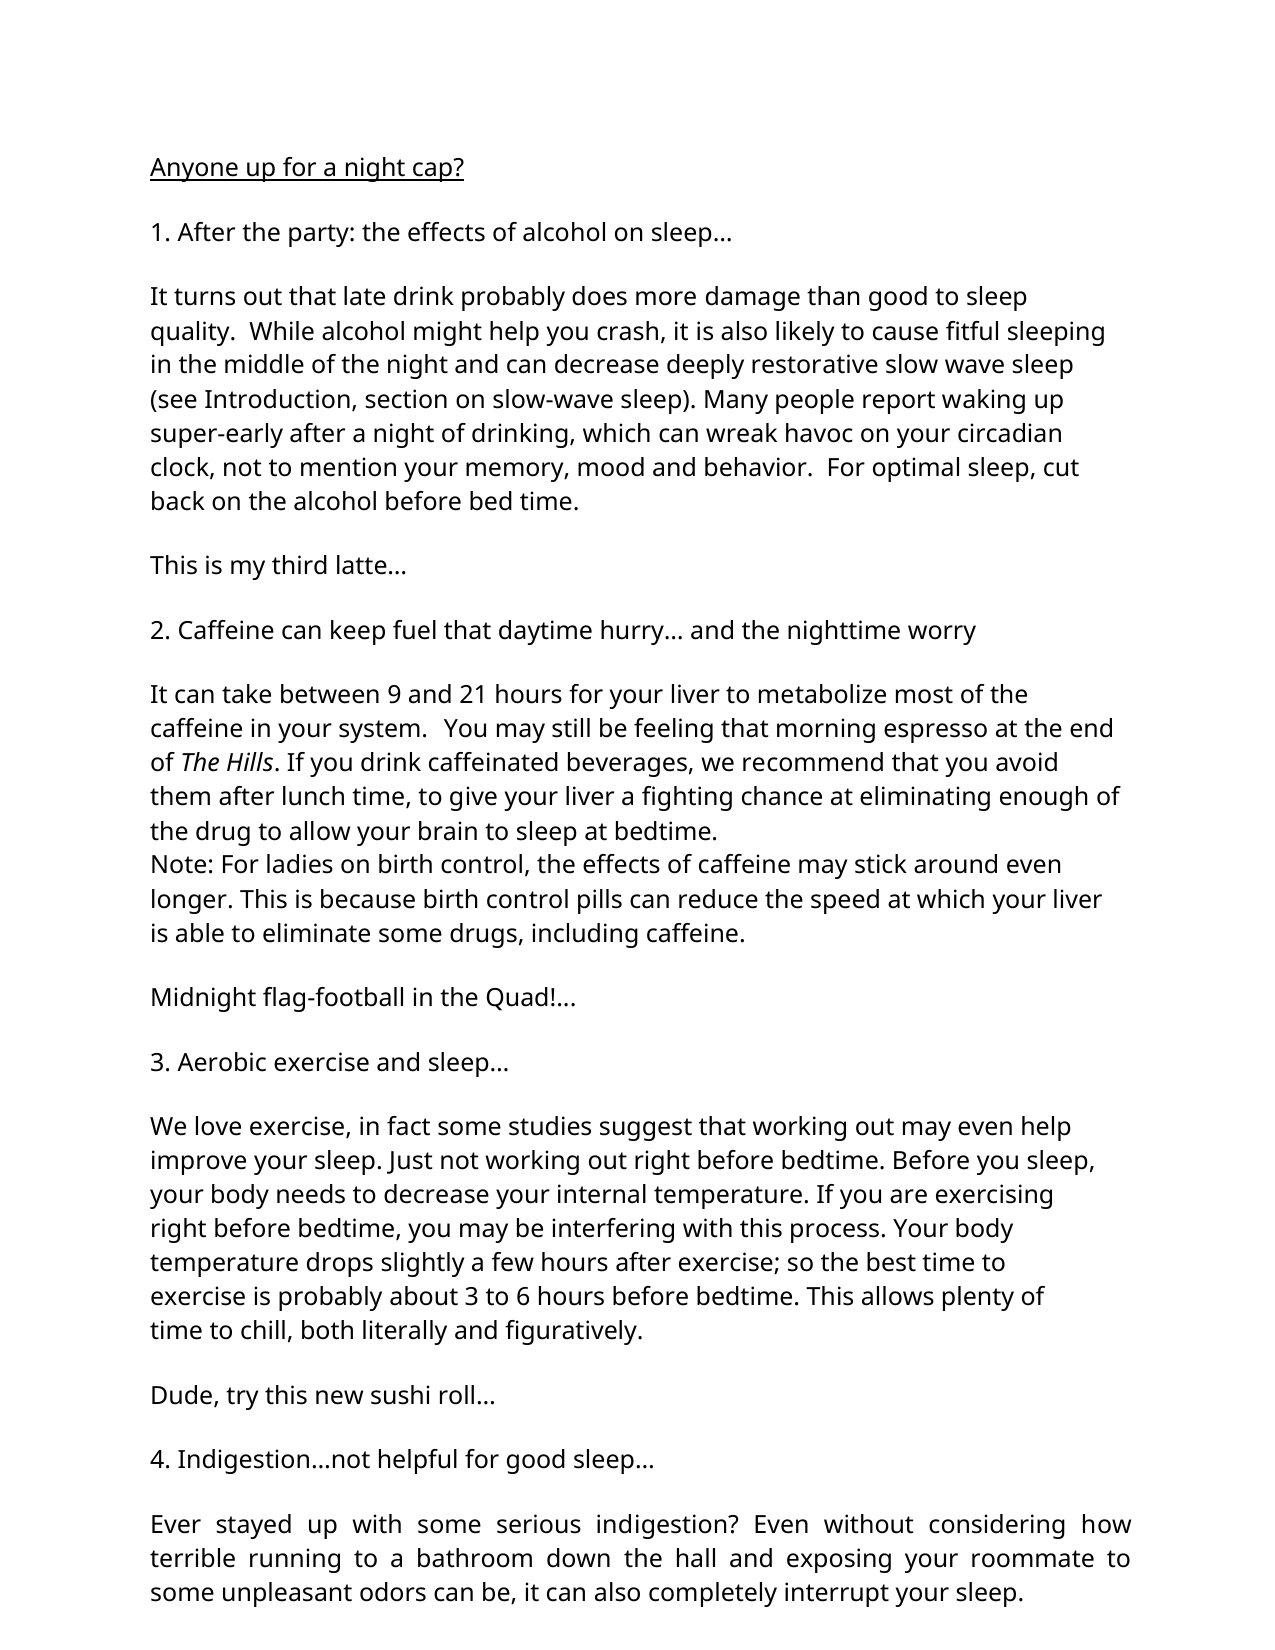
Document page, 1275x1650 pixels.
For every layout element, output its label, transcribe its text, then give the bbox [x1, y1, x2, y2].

text It can take between 9 and 21 hours for your liver to metabolize most of the caffeine in your system. You may still be feeling that morning espresso at the end of The Hills. If you drink caffeinated beverages, we recommend that you avoid them after lunch time, to give your liver a fighting chance at eliminating enough of the drug to allow your brain to sleep at bedtime. [150, 677, 1121, 847]
text Anyone up for a night cap? [150, 150, 1137, 184]
text 4. Indigestion…not helpful for good sleep… [150, 1442, 1137, 1476]
text We love exercise, in fact some studies suggest that working out may even help improve your sleep. Just not working out right before bedtime. Before you sleep, your body needs to decrease your internal temperature. If you are exercising right before bedtime, you may be interfering with this process. Your body temperature drops slightly a few hours after exercise; so the best time to exercise is probably about 3 to 6 hours before bedtime. This allows plenty of time to chill, both literally and figuratively. [150, 1109, 1102, 1347]
text 3. Aerobic exercise and sleep… [150, 1044, 1137, 1078]
text It turns out that late drink probably does more damage than good to sleep quality. While alcohol might help you crash, it is also likely to cause fitful sleeping in the middle of the night and can decrease deeply restorative slow wave sleep (see Introduction, section on slow-wave sleep). Many people report waking up super-early after a night of drinking, which can wreak havoc on your circadian clock, not to mention your memory, mood and behavior. For optimal sleep, cut back on the alcohol before bed time. [150, 279, 1117, 517]
text This is my third latte… [150, 548, 1137, 582]
text 1. After the party: the effects of alcohol on sleep… [150, 214, 1137, 249]
text Ever stayed up with some serious indigestion? Even without considering how terrible running to a bathroom down the hall and exposing your roommate to some unpleasant odors can be, it can also completely interrupt your sleep. [150, 1507, 1132, 1609]
text Dude, try this new sushi roll… [150, 1377, 1137, 1412]
text Note: For ladies on birth control, the effects of caffeine may stick around even longer. This is because birth control pills can reduce the speed at which your liver is able to eliminate some drugs, including caffeine. [150, 847, 1127, 949]
text Midnight flag-football in the Quad!... [150, 980, 1137, 1014]
text 2. Caffeine can keep fuel that daytime hurry… and the nighttime worry [150, 612, 1137, 646]
